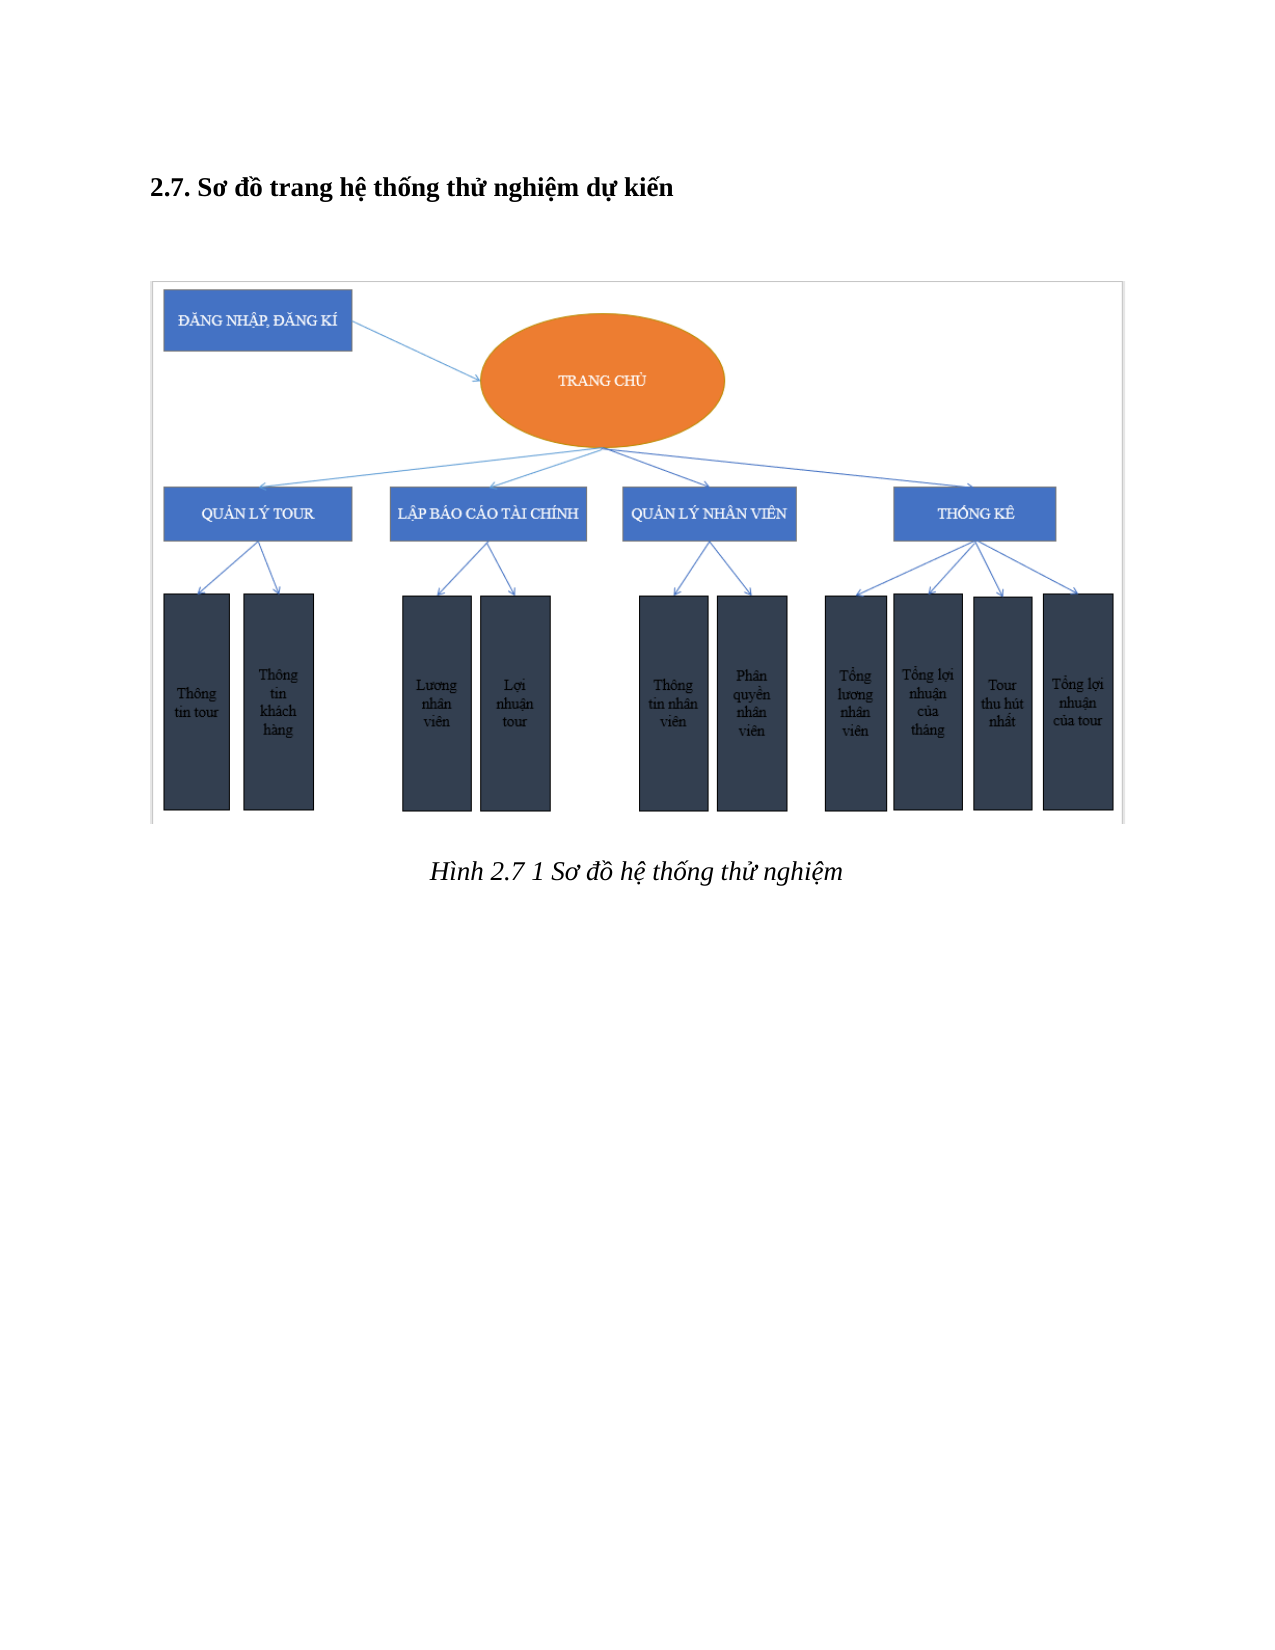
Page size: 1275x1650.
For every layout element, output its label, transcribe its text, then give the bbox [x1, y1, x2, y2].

subtitle 2.7. Sơ đồ trang hệ thống thử nghiệm dự kiến [150, 172, 1125, 203]
picture [150, 281, 1125, 824]
text Hình 2.7 1 Sơ đồ hệ thống thử nghiệm [150, 855, 1125, 886]
